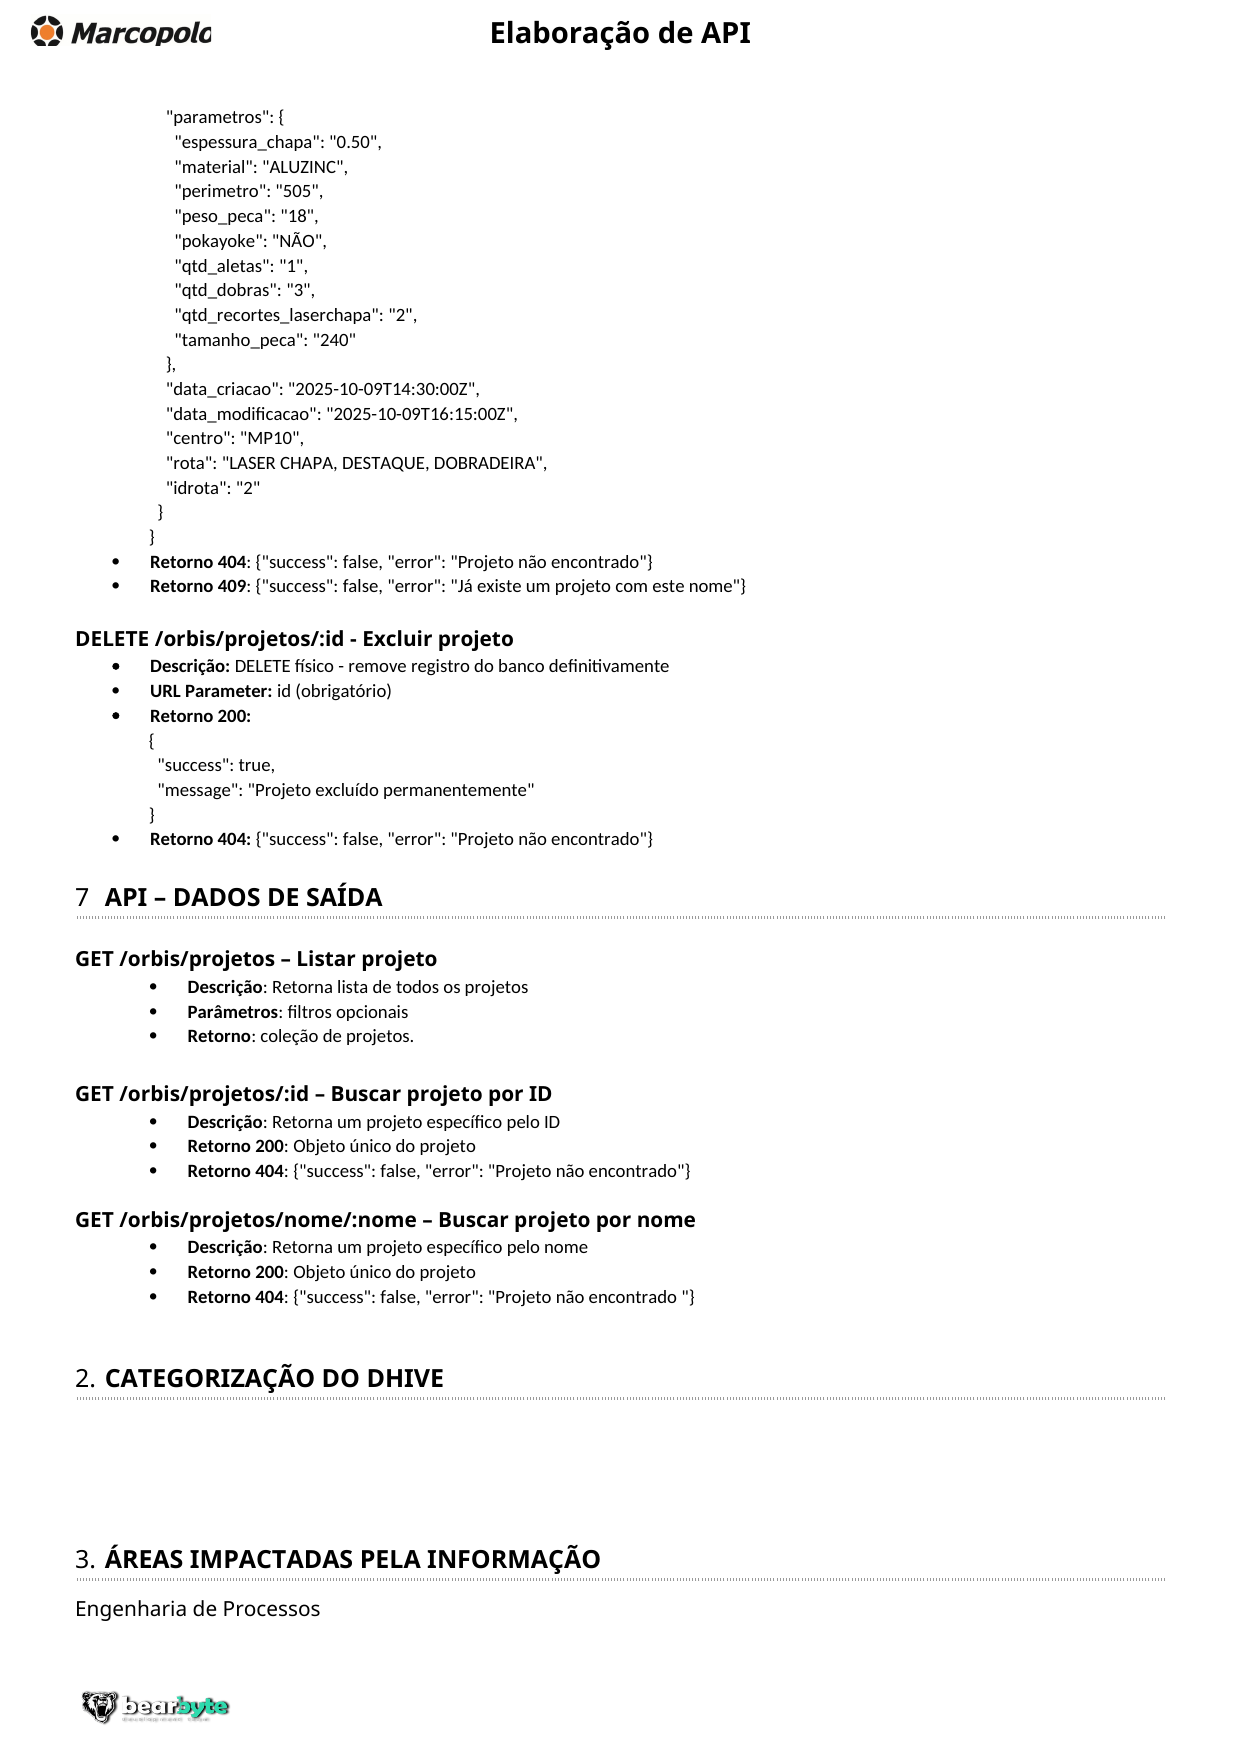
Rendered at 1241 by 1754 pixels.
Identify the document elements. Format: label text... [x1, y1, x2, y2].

list Retorno 409: {"success": false, "error": "Já existe um projeto com este nome"} [112, 575, 1165, 598]
picture [29, 14, 211, 46]
text "data_criacao": "2025-10-09T14:30:00Z", [149, 377, 1165, 400]
subtitle ÁREAS IMPACTADAS PELA INFORMAÇÃO [75, 1542, 1165, 1581]
text } [149, 501, 1165, 523]
text "peso_peca": "18", [149, 204, 1165, 227]
text "tamanho_peca": "240" [149, 328, 1165, 351]
list Descrição: Retorna lista de todos os projetos [150, 975, 1165, 998]
subtitle CATEGORIZAÇÃO DO DHIVE [75, 1361, 1165, 1400]
text } [149, 803, 1165, 826]
text "message": "Projeto excluído permanentemente" [149, 778, 1165, 801]
list Retorno 200: Objeto único do projeto [150, 1260, 1165, 1283]
text GET /orbis/projetos/:id – Buscar projeto por ID [75, 1079, 1165, 1108]
text } [149, 525, 1165, 548]
text { [149, 729, 1165, 752]
list Retorno 200: [112, 704, 1165, 727]
text "rota": "LASER CHAPA, DESTAQUE, DOBRADEIRA", [149, 451, 1165, 474]
list Retorno 404: {"success": false, "error": "Projeto não encontrado"} [112, 550, 1165, 573]
list Parâmetros: filtros opcionais [150, 1000, 1165, 1023]
text "pokayoke": "NÃO", [149, 229, 1165, 252]
text "parametros": { [149, 106, 1165, 128]
list Retorno: coleção de projetos. [150, 1024, 1165, 1047]
list Descrição: Retorna um projeto específico pelo nome [150, 1236, 1165, 1258]
list Retorno 404: {"success": false, "error": "Projeto não encontrado"} [112, 827, 1165, 850]
text "qtd_aletas": "1", [149, 254, 1165, 277]
text "success": true, [149, 753, 1165, 776]
text "qtd_recortes_laserchapa": "2", [149, 303, 1165, 326]
text }, [149, 352, 1165, 375]
text "material": "ALUZINC", [149, 155, 1165, 178]
list Retorno 404: {"success": false, "error": "Projeto não encontrado"} [150, 1159, 1165, 1182]
list URL Parameter: id (obrigatório) [112, 679, 1165, 702]
text "espessura_chapa": "0.50", [149, 130, 1165, 153]
text GET /orbis/projetos/nome/:nome – Buscar projeto por nome [75, 1205, 1165, 1233]
text Engenharia de Processos [75, 1594, 1165, 1622]
text "data_modificacao": "2025-10-09T16:15:00Z", [149, 402, 1165, 425]
list Retorno 404: {"success": false, "error": "Projeto não encontrado "} [150, 1285, 1165, 1308]
list Descrição: DELETE físico - remove registro do banco definitivamente [112, 655, 1165, 678]
text GET /orbis/projetos – Listar projeto [75, 944, 1165, 973]
text "perimetro": "505", [149, 180, 1165, 203]
text "qtd_dobras": "3", [149, 278, 1165, 301]
subtitle API – DADOS DE SAÍDA [75, 880, 1165, 919]
text DELETE /orbis/projetos/:id - Excluir projeto [75, 624, 1165, 652]
list Retorno 200: Objeto único do projeto [150, 1135, 1165, 1158]
text "idrota": "2" [149, 476, 1165, 499]
text "centro": "MP10", [149, 427, 1165, 449]
list Descrição: Retorna um projeto específico pelo ID [150, 1110, 1165, 1133]
